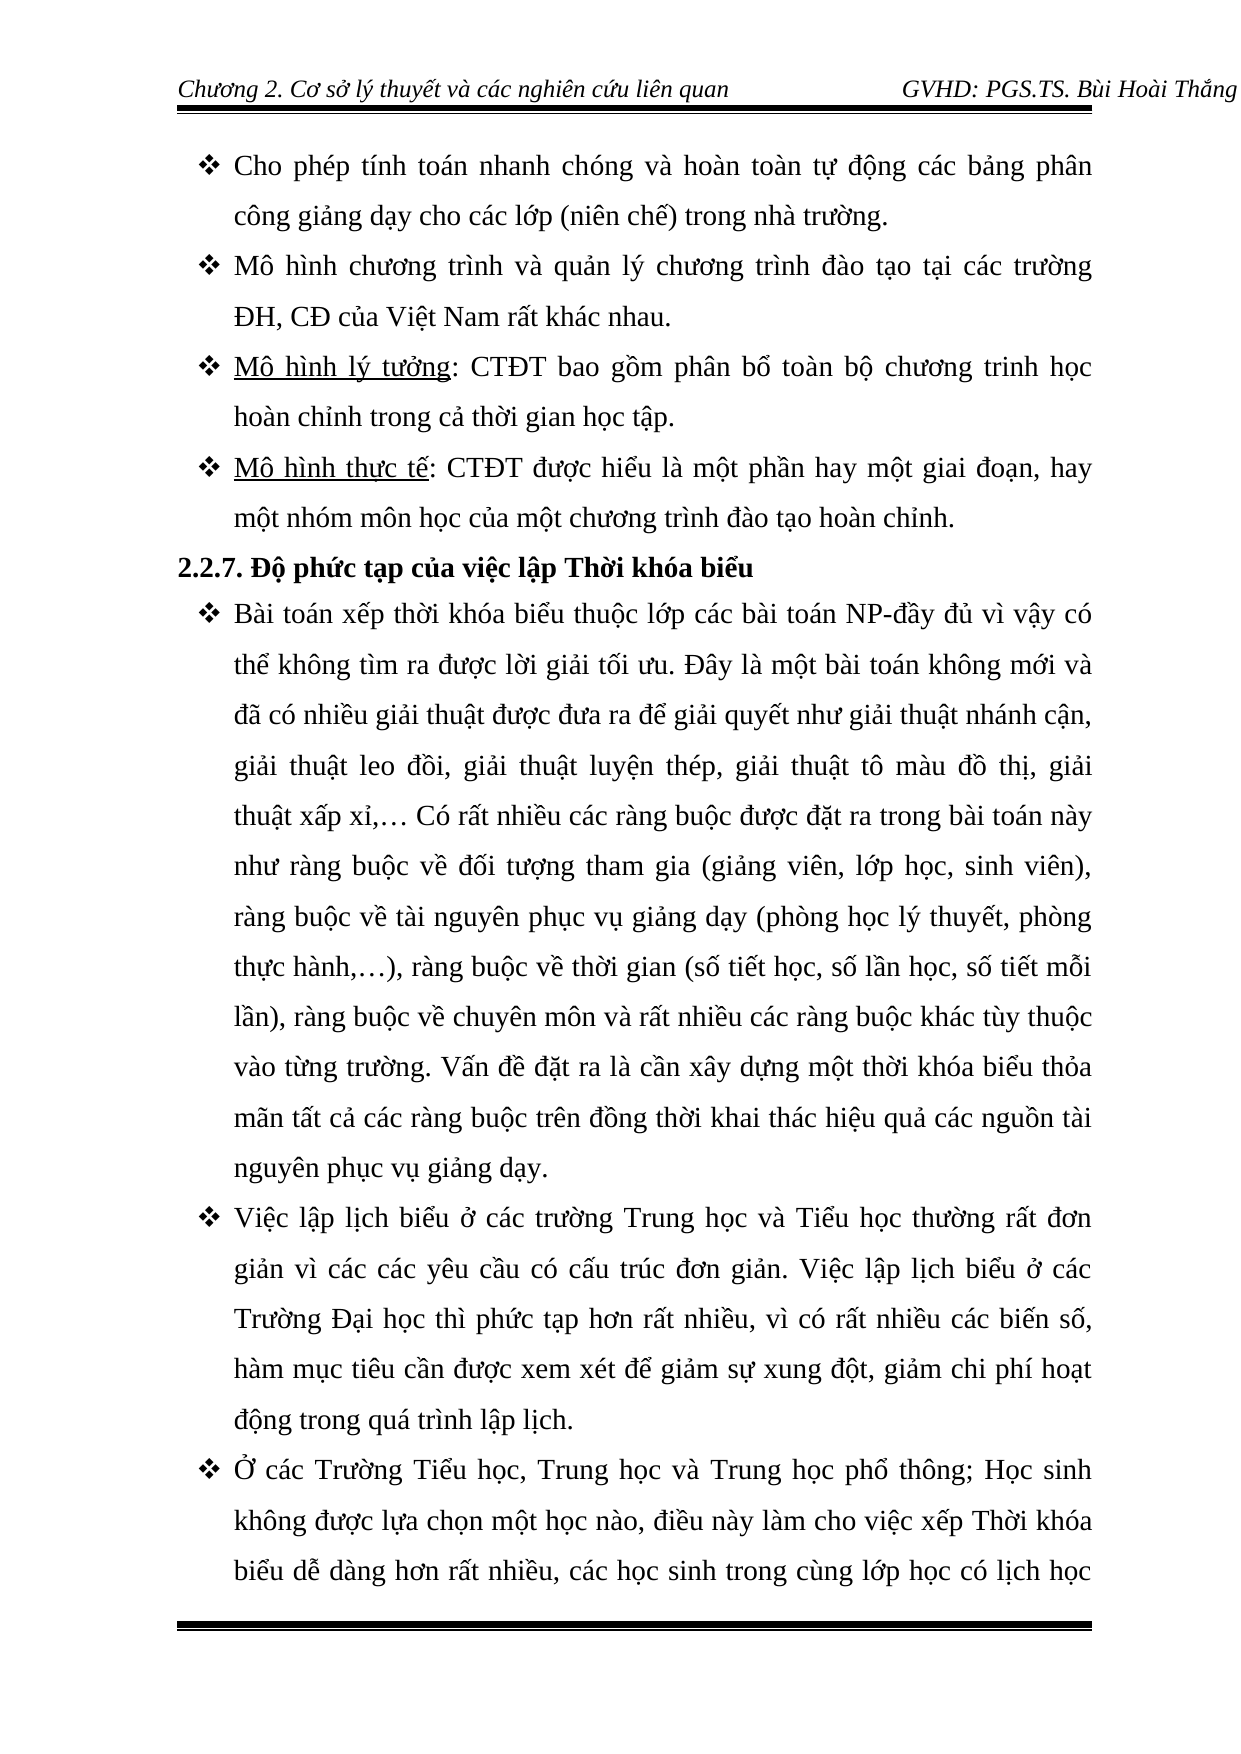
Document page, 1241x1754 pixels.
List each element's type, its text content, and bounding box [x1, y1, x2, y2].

text Độ phức tạp của việc lập Thời khóa biểu [177, 551, 1092, 584]
text Mô hình thực tế: CTĐT được hiểu là một phần hay một giai đoạn, hay một nhóm môn học của một chương trình đào tạo hoàn chỉnh. [196, 450, 1092, 534]
text Mô hình lý tưởng: CTĐT bao gồm phân bổ toàn bộ chương trinh học hoàn chỉnh trong cả thời gian học tập. [196, 349, 1092, 433]
text Mô hình chương trình và quản lý chương trình đào tạo tại các trường ĐH, CĐ của Việt Nam rất khác nhau. [196, 248, 1092, 332]
text Bài toán xếp thời khóa biểu thuộc lớp các bài toán NP-đầy đủ vì vậy có thể không tìm ra được lời giải tối ưu. Đây là một bài toán không mới và đã có nhiều giải thuật được đưa ra để giải quyết như giải thuật nhánh cận, giải thuật leo đồi, giải thuật luyện thép, giải thuật tô màu đồ thị, giải thuật xấp xỉ,… Có rất nhiều các ràng buộc được đặt ra trong bài toán này như ràng buộc về đối tượng tham gia (giảng viên, lớp học, sinh viên), ràng buộc về tài nguyên phục vụ giảng dạy (phòng học lý thuyết, phòng thực hành,…), ràng buộc về thời gian (số tiết học, số lần học, số tiết mỗi lần), ràng buộc về chuyên môn và rất nhiều các ràng buộc khác tùy thuộc vào từng trường. Vấn đề đặt ra là cần xây dựng một thời khóa biểu thỏa mãn tất cả các ràng buộc trên đồng thời khai thác hiệu quả các nguồn tài nguyên phục vụ giảng dạy. [196, 597, 1092, 1184]
text Cho phép tính toán nhanh chóng và hoàn toàn tự động các bảng phân công giảng dạy cho các lớp (niên chế) trong nhà trường. [196, 148, 1092, 232]
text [196, 1452, 1092, 1586]
text Việc lập lịch biểu ở các trường Trung học và Tiểu học thường rất đơn giản vì các các yêu cầu có cấu trúc đơn giản. Việc lập lịch biểu ở các Trường Đại học thì phức tạp hơn rất nhiều, vì có rất nhiều các biến số, hàm mục tiêu cần được xem xét để giảm sự xung đột, giảm chi phí hoạt động trong quá trình lập lịch. [196, 1201, 1092, 1435]
